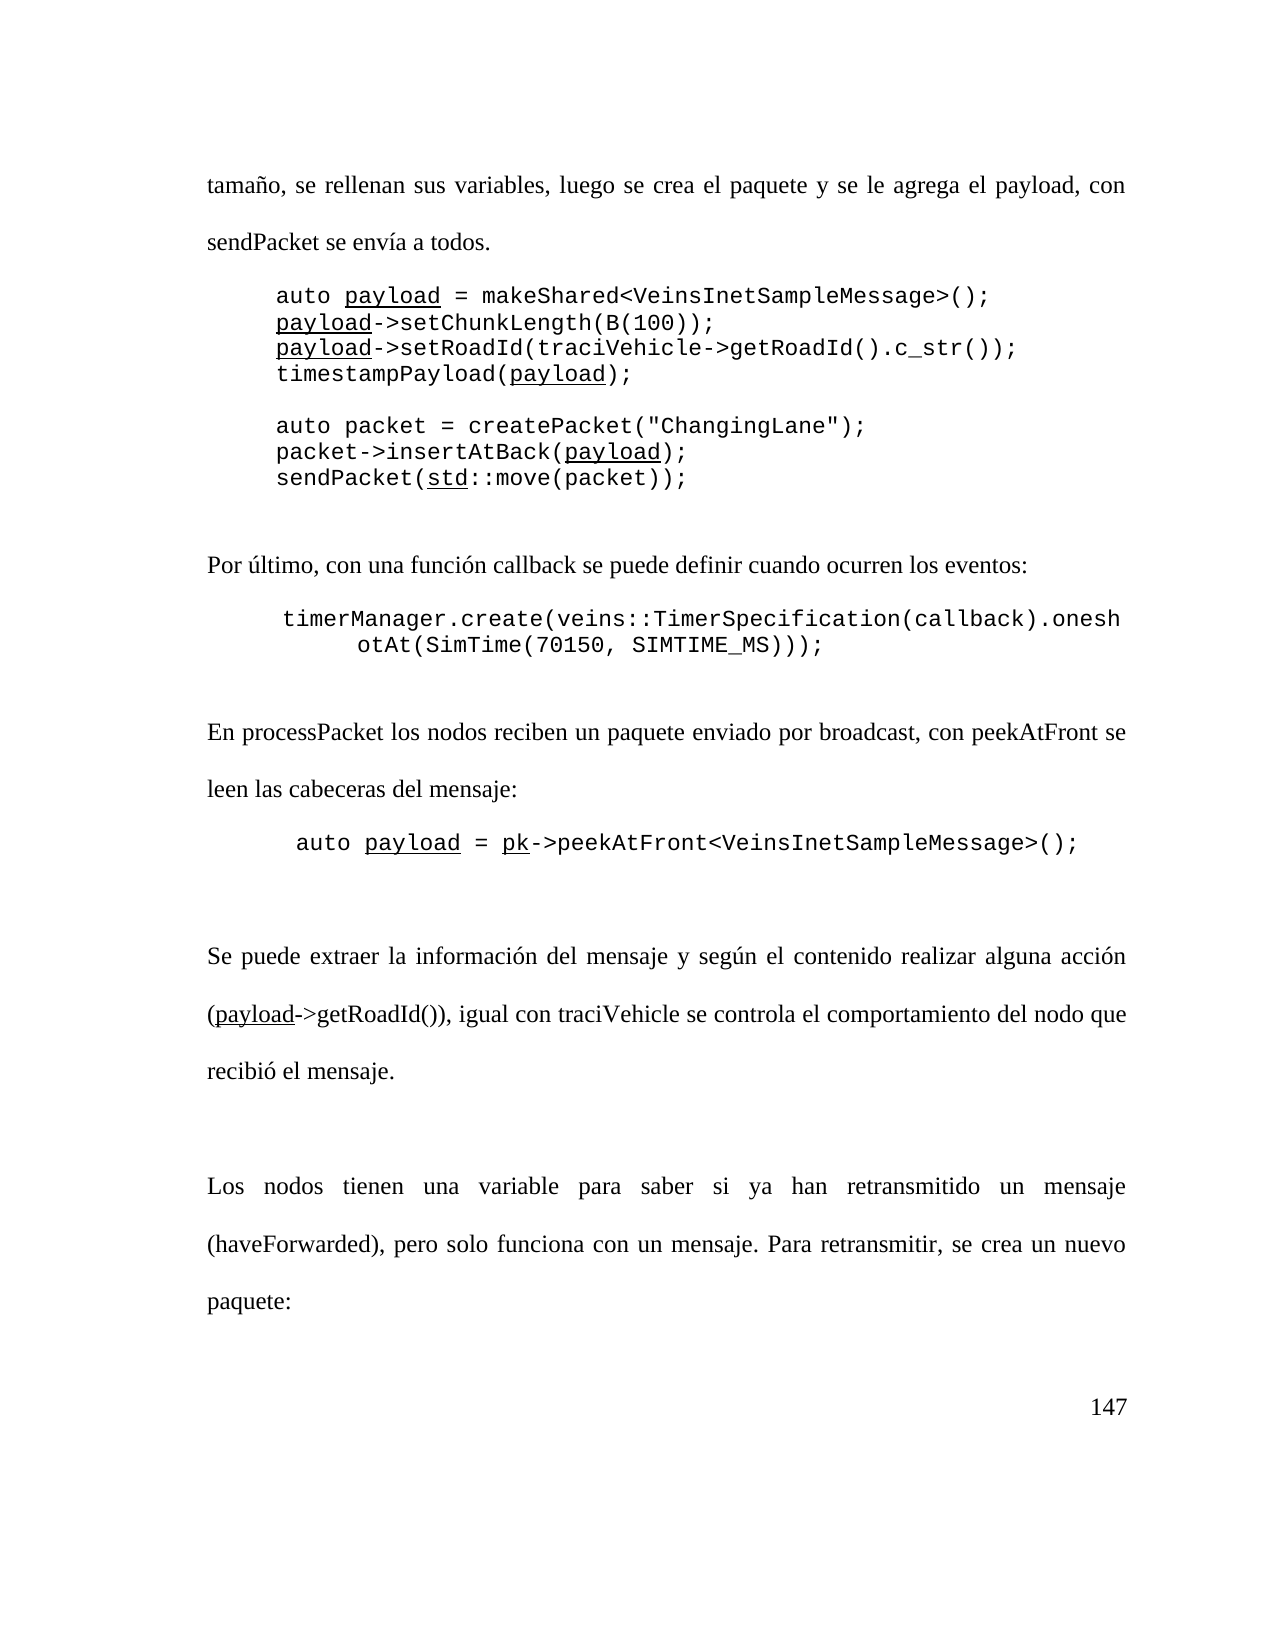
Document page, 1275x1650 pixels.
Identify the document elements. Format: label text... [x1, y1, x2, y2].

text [207, 170, 1127, 256]
text Por último, con una función callback se puede definir cuando ocurren los eventos: [207, 550, 1127, 579]
text otAt(SimTime(70150, SIMTIME_MS))); [282, 633, 1127, 659]
text En processPacket los nodos reciben un paquete enviado por broadcast, con peekAtFront se leen las cabeceras del mensaje: [207, 717, 1127, 803]
text auto payload = makeShared<VeinsInetSampleMessage>(); [207, 285, 1127, 311]
text packet->insertAtBack(payload); [207, 441, 1127, 466]
text timestampPayload(payload); [207, 363, 1127, 389]
text auto payload = pk->peekAtFront<VeinsInetSampleMessage>(); [207, 832, 1127, 858]
text auto packet = createPacket("ChangingLane"); [207, 414, 1127, 441]
text timerManager.create(veins::TimerSpecification(callback).onesh [282, 607, 1127, 633]
text sendPacket(std::move(packet)); [207, 466, 1127, 492]
text Los nodos tienen una variable para saber si ya han retransmitido un mensaje (haveForwarded), pero solo funciona con un mensaje. Para retransmitir, se crea un nuevo paquete: [207, 1171, 1127, 1315]
text payload->setRoadId(traciVehicle->getRoadId().c_str()); [207, 337, 1127, 363]
text payload->setChunkLength(B(100)); [207, 311, 1127, 337]
text Se puede extraer la información del mensaje y según el contenido realizar alguna acción (payload->getRoadId()), igual con traciVehicle se controla el comportamiento del nodo que recibió el mensaje. [207, 941, 1127, 1085]
